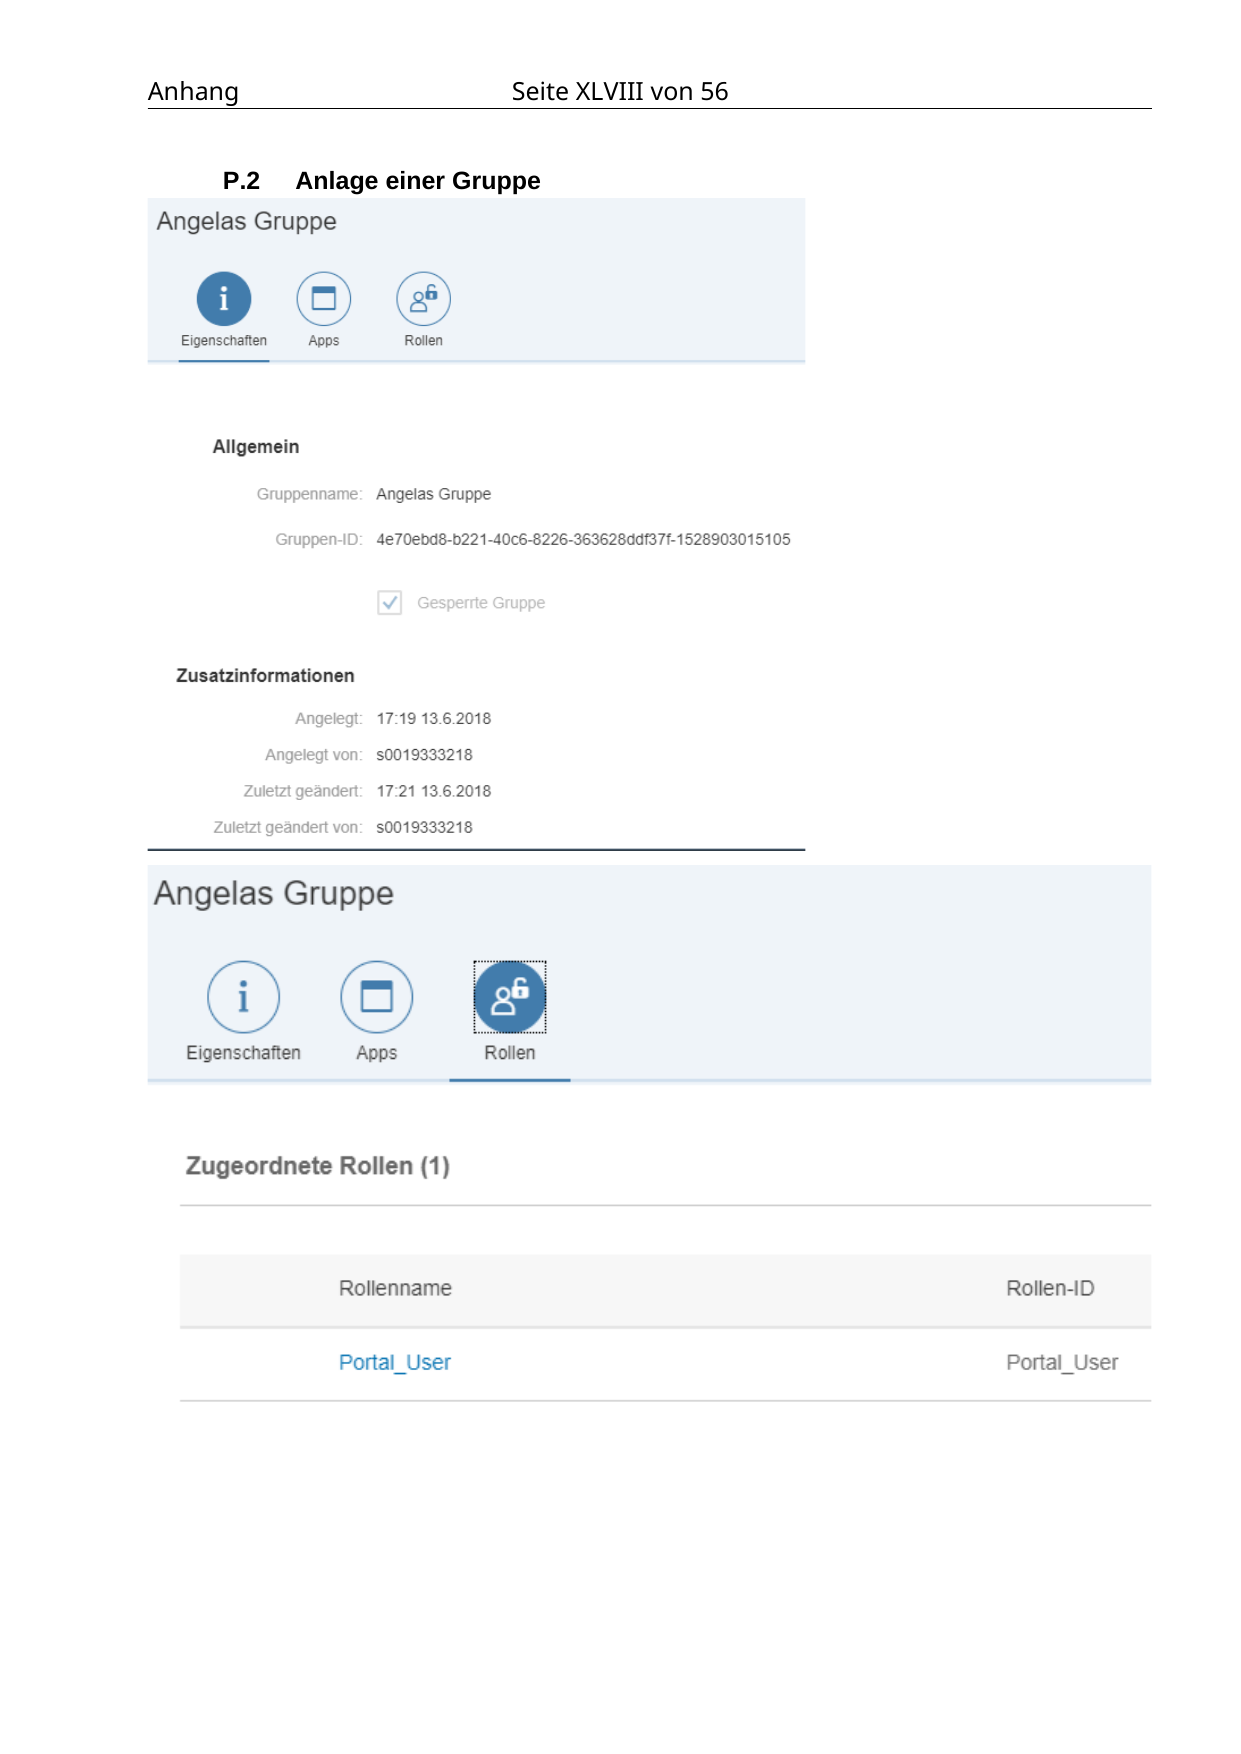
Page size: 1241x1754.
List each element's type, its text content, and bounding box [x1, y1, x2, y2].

picture [147, 865, 1152, 1417]
picture [147, 198, 806, 851]
text Anlage einer Gruppe [223, 166, 1152, 195]
